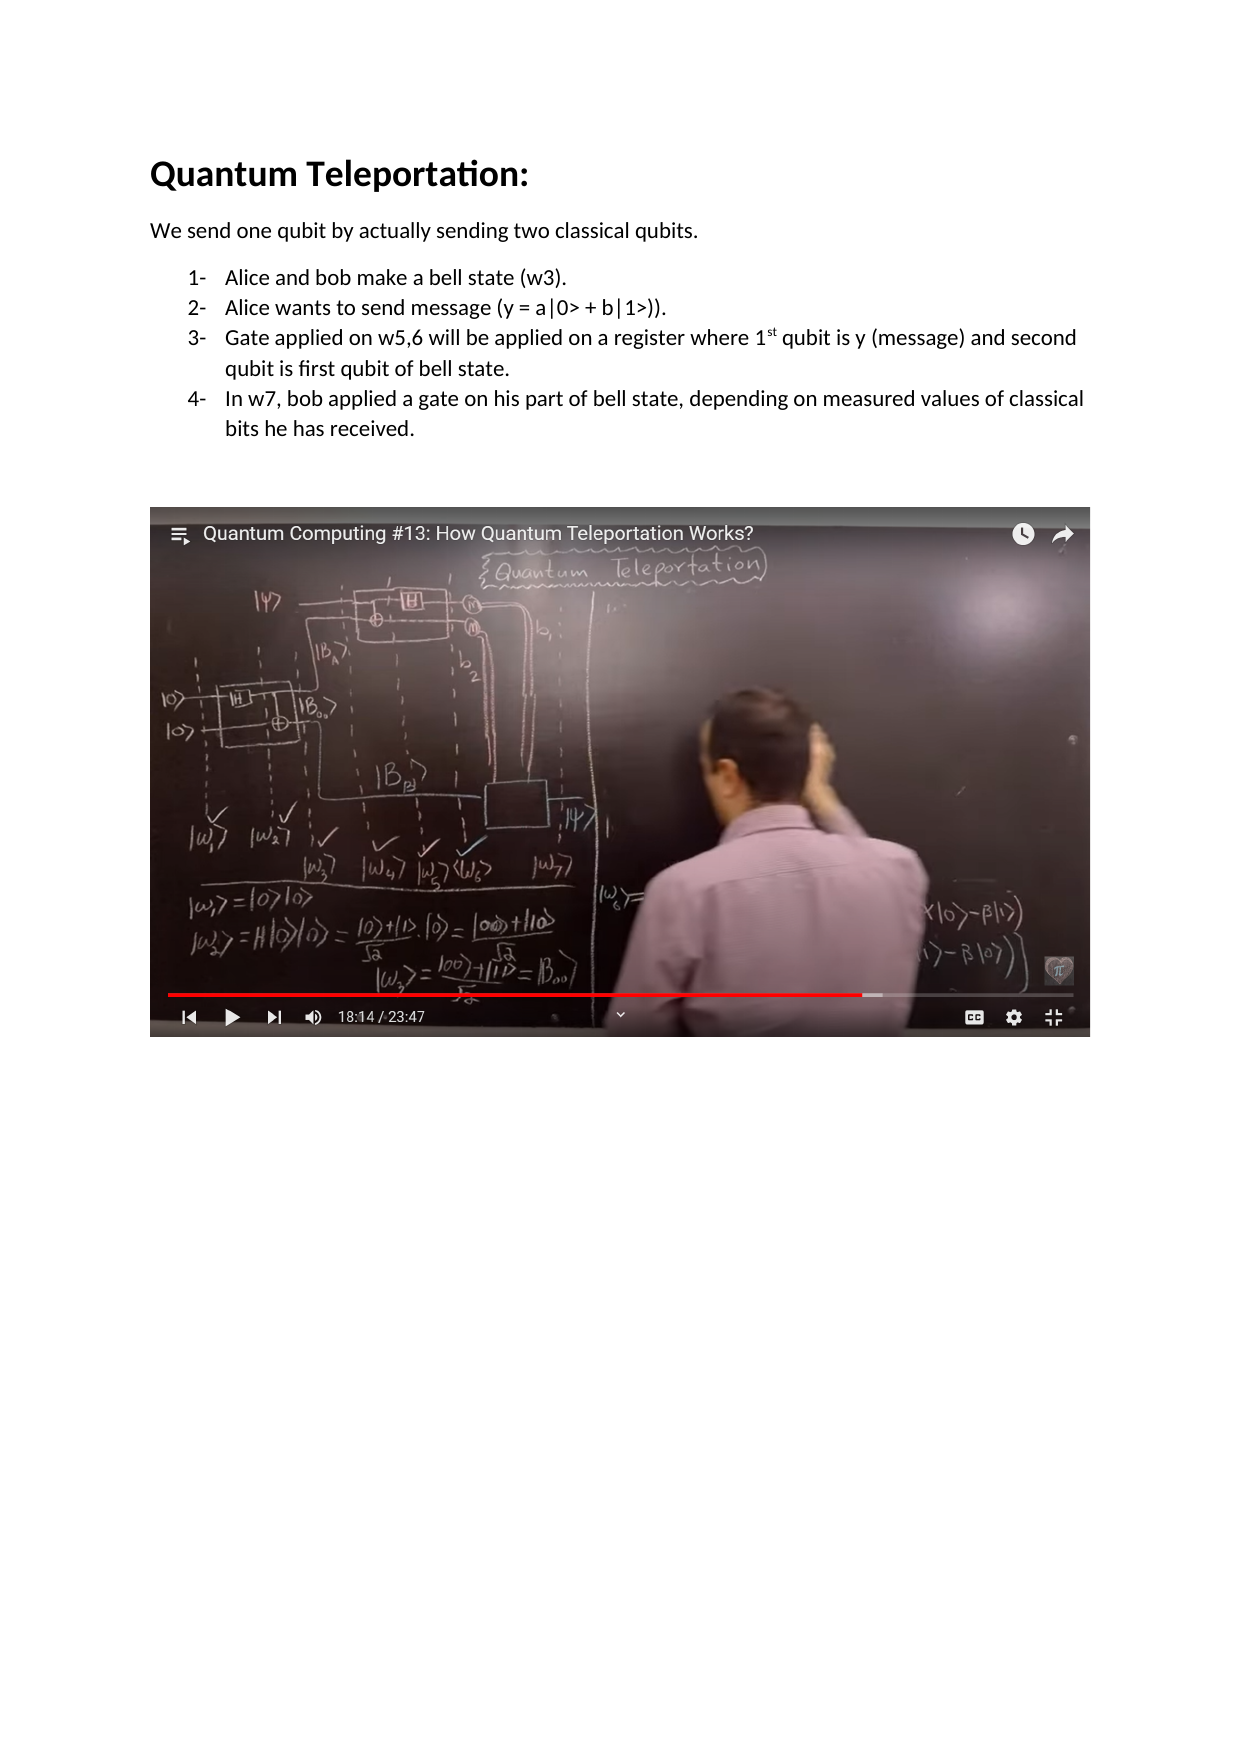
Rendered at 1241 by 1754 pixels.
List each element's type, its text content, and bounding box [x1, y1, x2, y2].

list Gate applied on w5,6 will be applied on a register where 1st qubit is y (message) and second qubit is first qubit of bell state. [187, 323, 1090, 382]
text Quantum Teleportation: [150, 150, 1090, 196]
text We send one qubit by actually sending two classical qubits. [150, 216, 1090, 244]
list Alice wants to send message (y = a|0> + b|1>)). [187, 293, 1090, 321]
list Alice and bob make a bell state (w3). [187, 263, 1090, 291]
picture [150, 507, 1091, 1037]
list In w7, bob applied a gate on his part of bell state, depending on measured values of classical bits he has received. [187, 384, 1090, 442]
